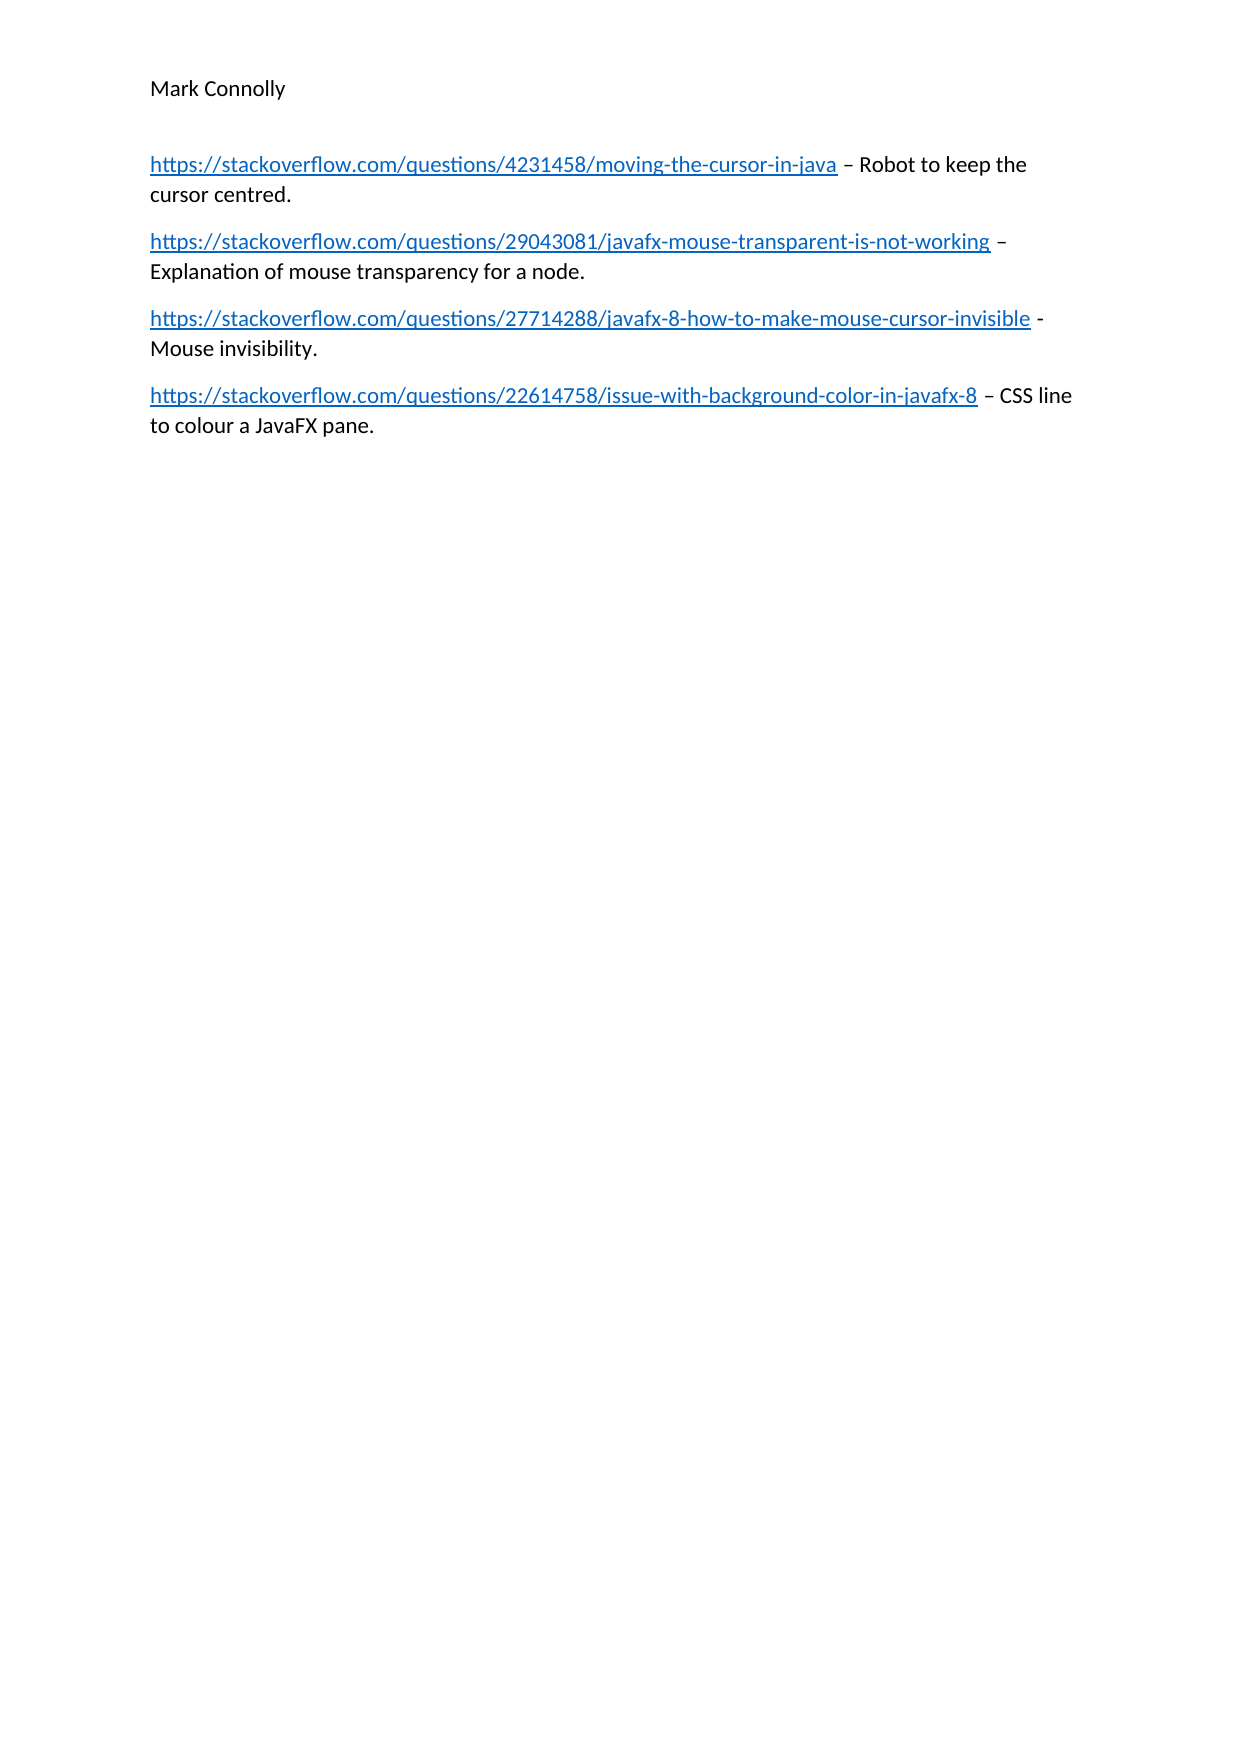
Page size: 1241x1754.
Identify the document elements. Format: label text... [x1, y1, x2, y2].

text https://stackoverflow.com/questions/27714288/javafx-8-how-to-make-mouse-cursor-invisible - Mouse invisibility. [150, 304, 1090, 362]
text https://stackoverflow.com/questions/29043081/javafx-mouse-transparent-is-not-working – Explanation of mouse transparency for a node. [150, 227, 1090, 285]
text https://stackoverflow.com/questions/4231458/moving-the-cursor-in-java – Robot to keep the cursor centred. [150, 150, 1090, 208]
text https://stackoverflow.com/questions/22614758/issue-with-background-color-in-javafx-8 – CSS line to colour a JavaFX pane. [150, 381, 1090, 439]
